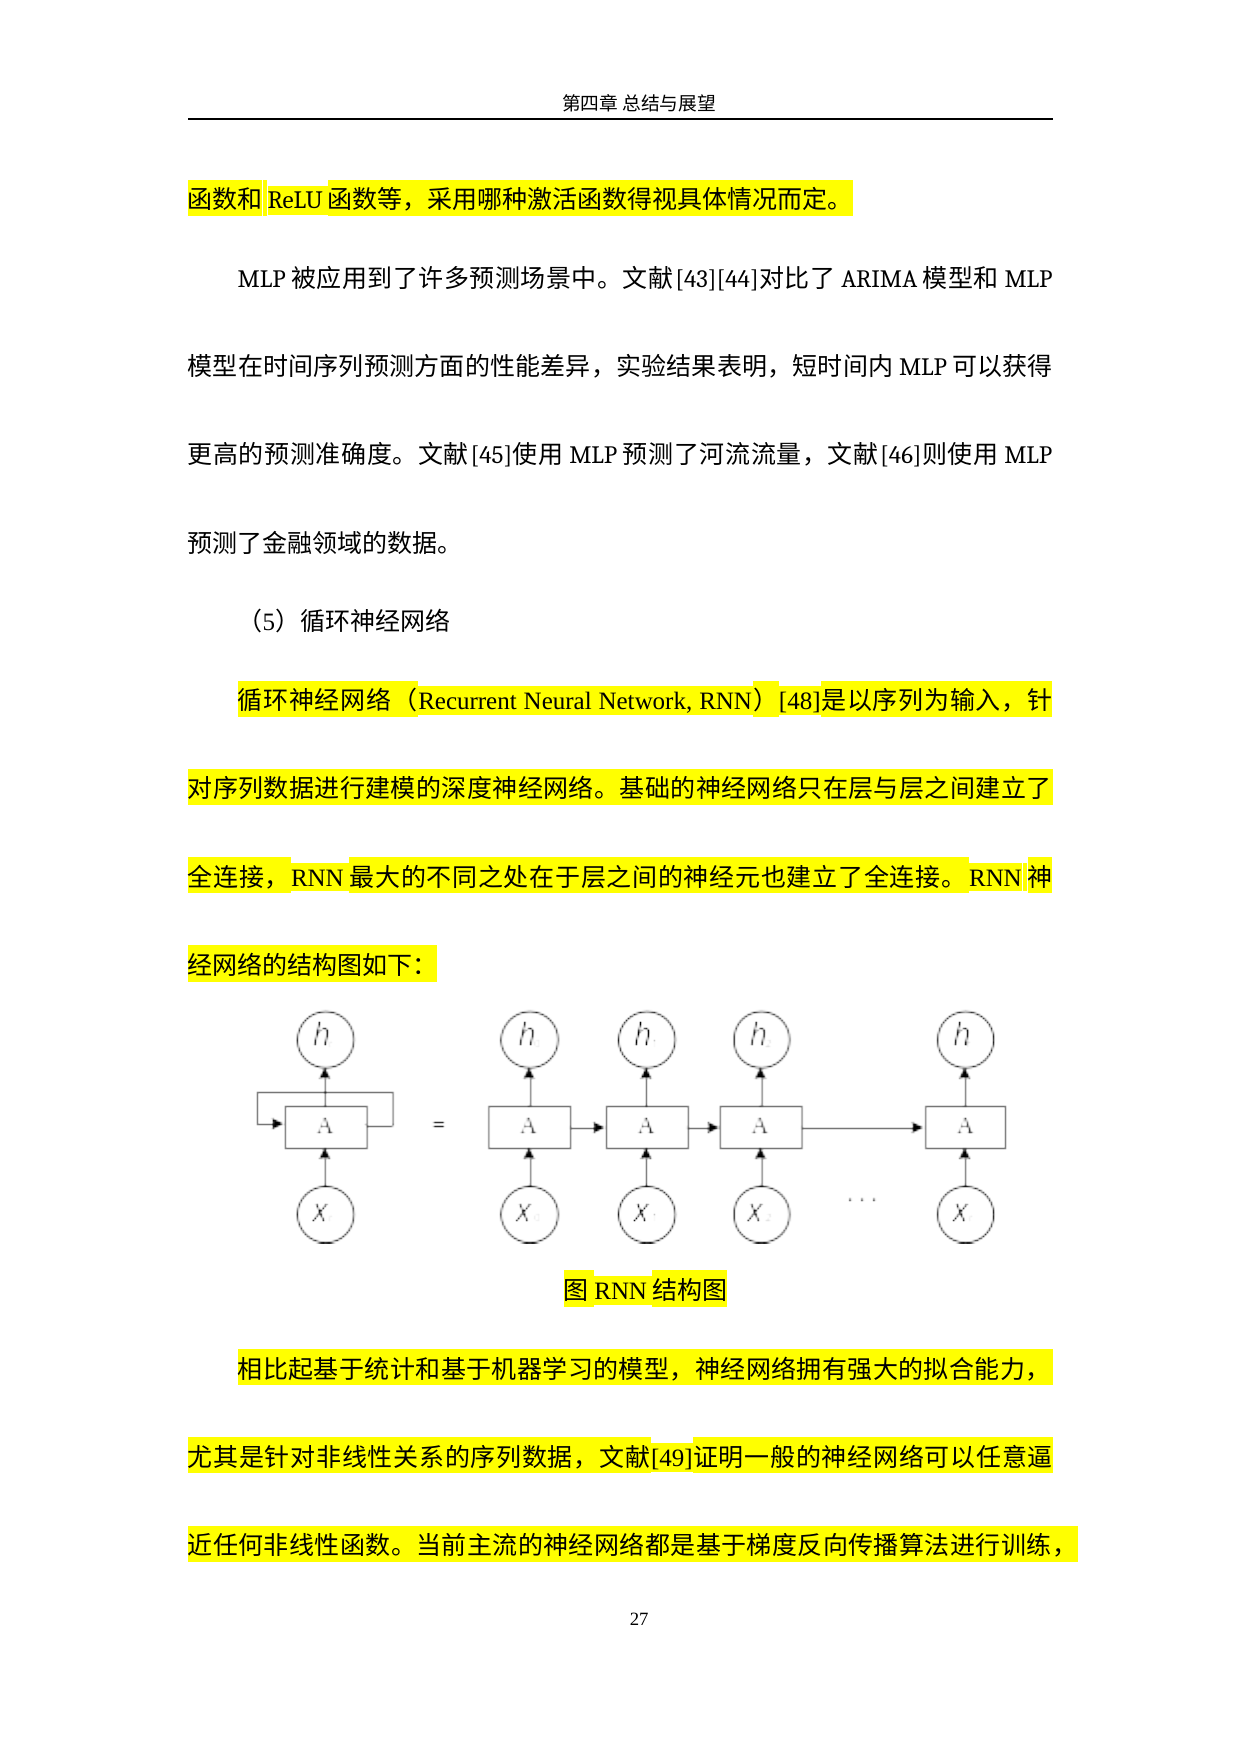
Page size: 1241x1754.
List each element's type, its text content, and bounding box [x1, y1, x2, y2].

text 图 RNN结构图 [187, 1254, 1053, 1322]
text （5）循环神经网络 [187, 586, 1053, 654]
text 循环神经网络（Recurrent Neural Network, RNN）[48]是以序列为输入，针对序列数据进行建模的深度神经网络。基础的神经网络只在层与层之间建立了全连接，RNN最大的不同之处在于层之间的神经元也建立了全连接。RNN神经网络的结构图如下： [187, 665, 1053, 997]
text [187, 1333, 1053, 1578]
text MLP被应用到了许多预测场景中。文献[43][44]对比了ARIMA模型和MLP模型在时间序列预测方面的性能差异，实验结果表明，短时间内MLP可以获得更高的预测准确度。文献[45]使用MLP预测了河流流量，文献[46]则使用MLP预测了金融领域的数据。 [187, 243, 1053, 575]
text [187, 164, 1053, 232]
